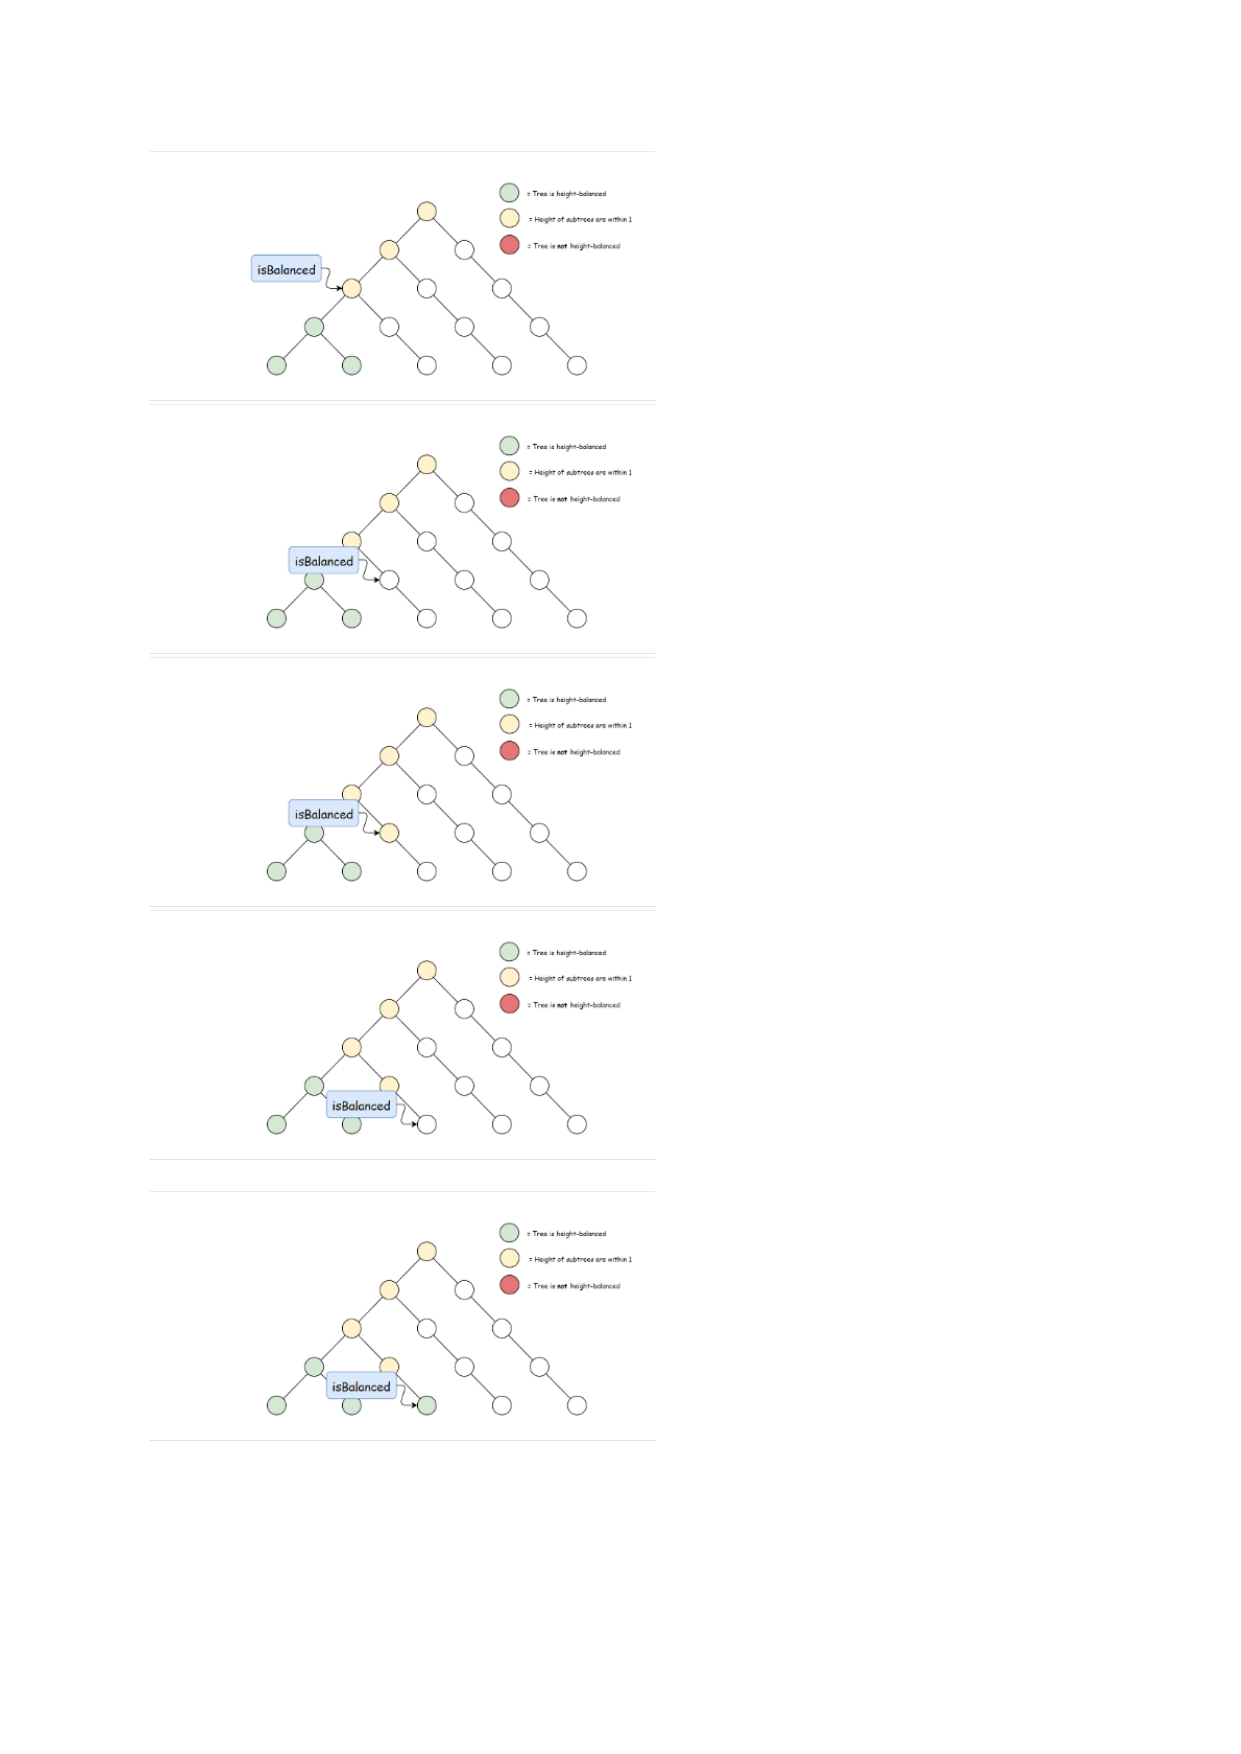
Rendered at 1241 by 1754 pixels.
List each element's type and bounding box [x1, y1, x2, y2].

picture [150, 150, 656, 1162]
picture [150, 1190, 656, 1443]
